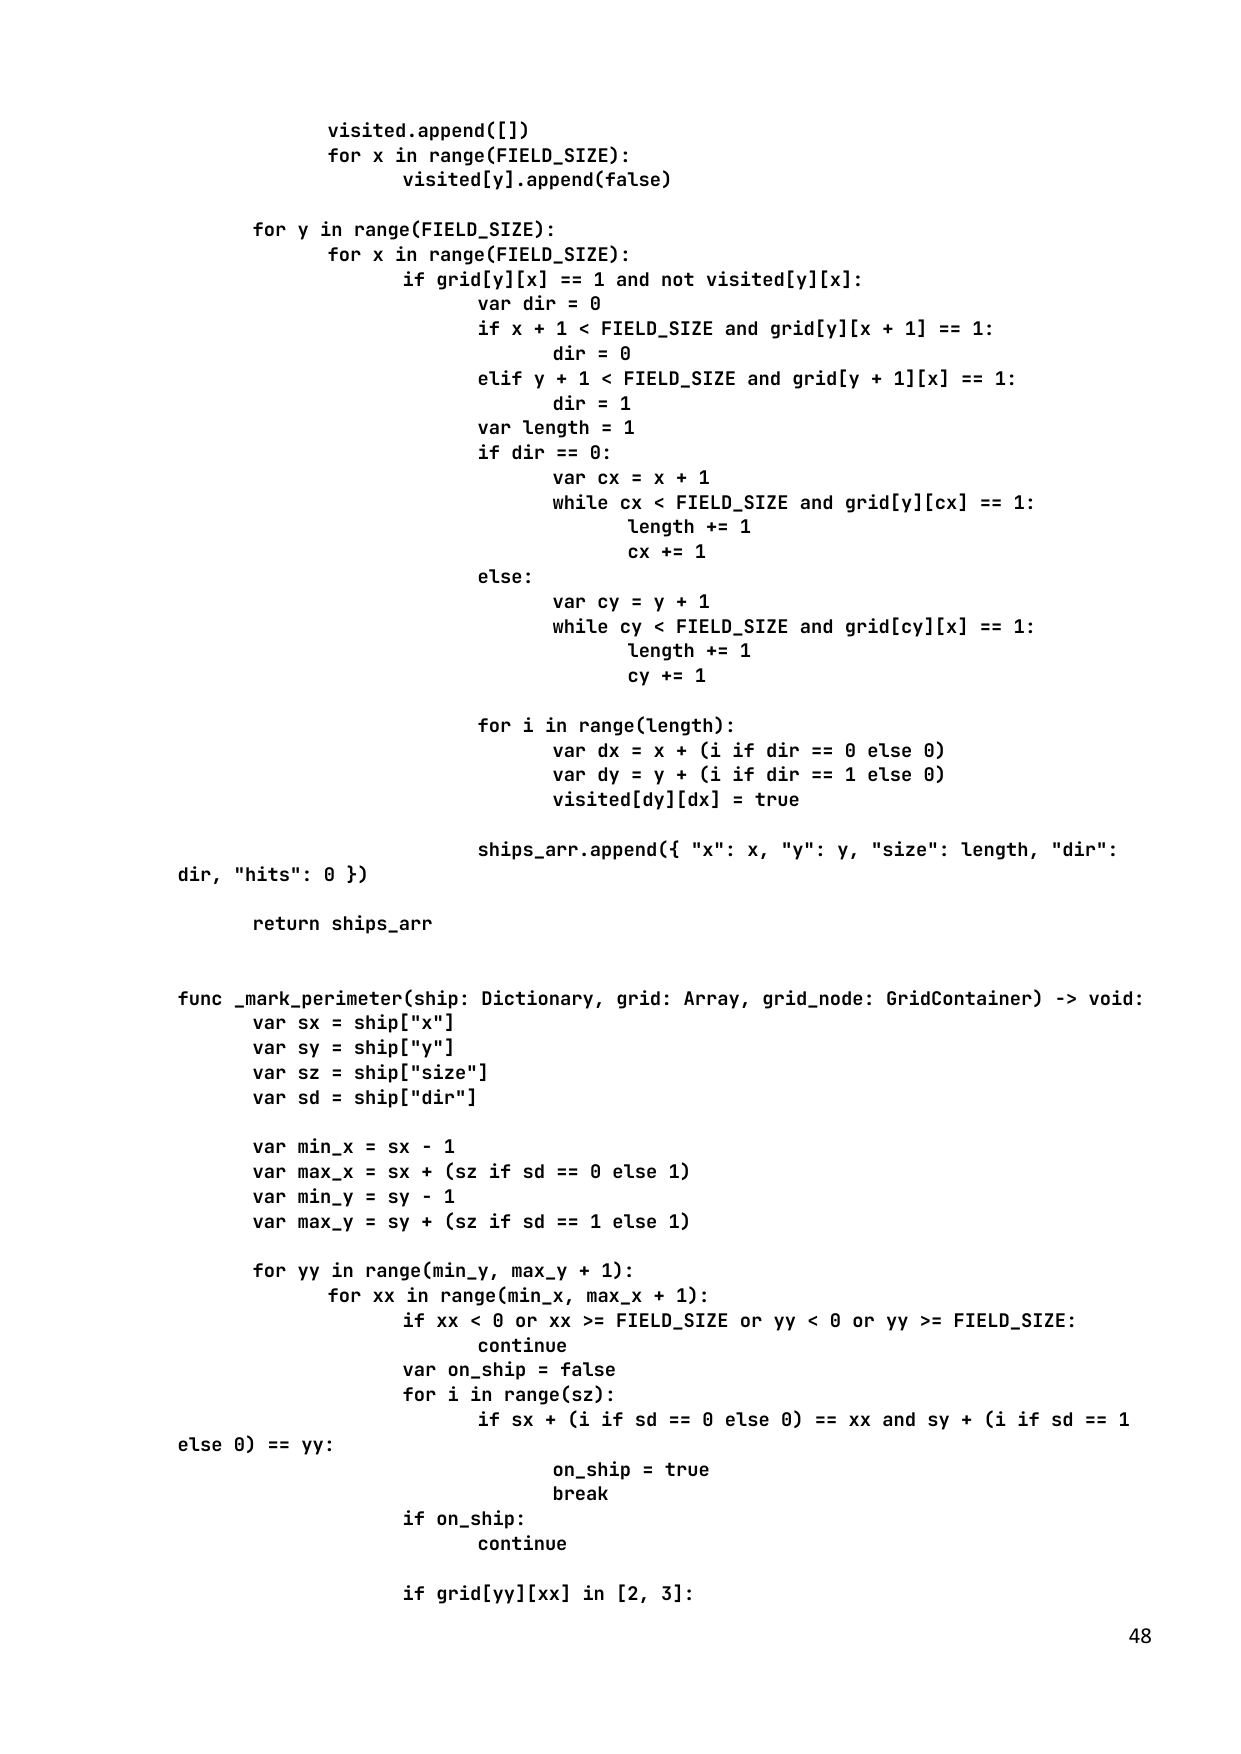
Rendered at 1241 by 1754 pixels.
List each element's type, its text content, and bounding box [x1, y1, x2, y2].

text for y in range(FIELD_SIZE): [177, 217, 1152, 242]
text if on_ship: [177, 1506, 1152, 1531]
text var sy = ship["y"] [177, 1035, 1152, 1060]
text var max_x = sx + (sz if sd == 0 else 1) [177, 1159, 1152, 1184]
text cx += 1 [177, 539, 1152, 564]
text continue [177, 1333, 1152, 1358]
text if sx + (i if sd == 0 else 0) == xx and sy + (i if sd == 1 else 0) == yy: [177, 1407, 1152, 1457]
text cy += 1 [177, 663, 1152, 688]
text return ships_arr [177, 911, 1152, 936]
text if xx < 0 or xx >= FIELD_SIZE or yy < 0 or yy >= FIELD_SIZE: [177, 1308, 1152, 1333]
text var sx = ship["x"] [177, 1011, 1152, 1035]
text func _mark_perimeter(ship: Dictionary, grid: Array, grid_node: GridContainer) -> void: [177, 986, 1152, 1011]
text for i in range(sz): [177, 1382, 1152, 1407]
text var min_x = sx - 1 [177, 1134, 1152, 1159]
text var sd = ship["dir"] [177, 1085, 1152, 1110]
text var dy = y + (i if dir == 1 else 0) [177, 763, 1152, 787]
text while cx < FIELD_SIZE and grid[y][cx] == 1: [177, 490, 1152, 515]
text if grid[yy][xx] in [2, 3]: [177, 1581, 1152, 1606]
text length += 1 [177, 515, 1152, 539]
text var dx = x + (i if dir == 0 else 0) [177, 738, 1152, 763]
text length += 1 [177, 639, 1152, 663]
text visited[y].append(false) [177, 168, 1152, 192]
text dir = 1 [177, 391, 1152, 416]
text var min_y = sy - 1 [177, 1184, 1152, 1209]
text visited[dy][dx] = true [177, 787, 1152, 812]
text visited.append([]) [177, 118, 1152, 143]
text dir = 0 [177, 341, 1152, 366]
text var sz = ship["size"] [177, 1060, 1152, 1085]
text if grid[y][x] == 1 and not visited[y][x]: [177, 267, 1152, 292]
text for i in range(length): [177, 713, 1152, 738]
text var length = 1 [177, 416, 1152, 440]
text var dir = 0 [177, 292, 1152, 316]
text for x in range(FIELD_SIZE): [177, 143, 1152, 168]
text elif y + 1 < FIELD_SIZE and grid[y + 1][x] == 1: [177, 366, 1152, 391]
text if x + 1 < FIELD_SIZE and grid[y][x + 1] == 1: [177, 316, 1152, 341]
text var cx = x + 1 [177, 465, 1152, 490]
text var cy = y + 1 [177, 589, 1152, 614]
text on_ship = true [177, 1457, 1152, 1482]
text if dir == 0: [177, 440, 1152, 465]
text for xx in range(min_x, max_x + 1): [177, 1283, 1152, 1308]
text while cy < FIELD_SIZE and grid[cy][x] == 1: [177, 614, 1152, 639]
text var max_y = sy + (sz if sd == 1 else 1) [177, 1209, 1152, 1234]
text ships_arr.append({ "x": x, "y": y, "size": length, "dir": dir, "hits": 0 }) [177, 837, 1152, 887]
text for x in range(FIELD_SIZE): [177, 242, 1152, 267]
text else: [177, 564, 1152, 589]
text break [177, 1482, 1152, 1506]
text continue [177, 1531, 1152, 1556]
text var on_ship = false [177, 1358, 1152, 1382]
text for yy in range(min_y, max_y + 1): [177, 1258, 1152, 1283]
